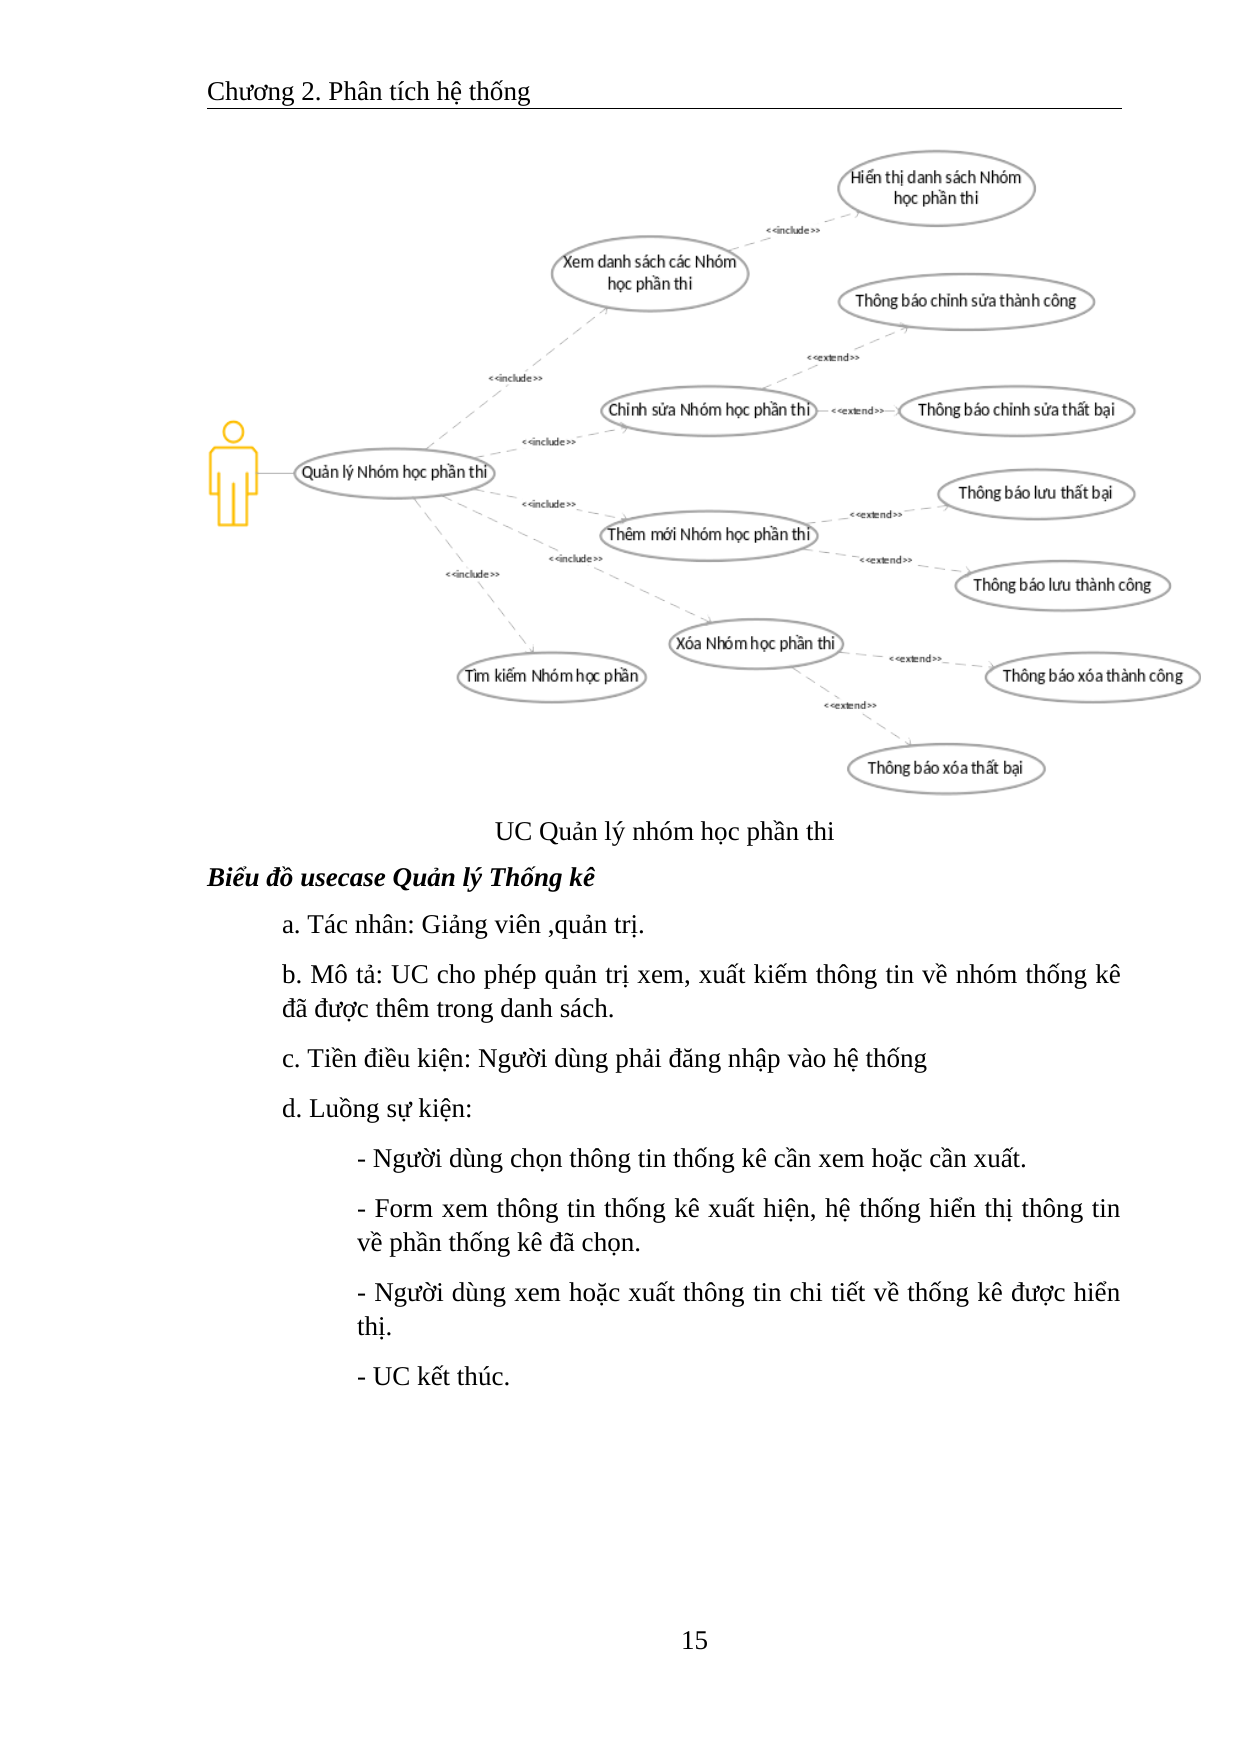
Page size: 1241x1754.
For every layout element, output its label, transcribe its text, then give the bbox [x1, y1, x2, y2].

text - Form xem thông tin thống kê xuất hiện, hệ thống hiển thị thông tin về phần thống kê đã chọn. [357, 1193, 1122, 1257]
text a. Tác nhân: Giảng viên ,quản trị. [282, 908, 1122, 939]
text d. Luồng sự kiện: [282, 1092, 1122, 1123]
text UC Quản lý nhóm học phần thi [207, 815, 1122, 846]
text - Người dùng chọn thông tin thống kê cần xem hoặc cần xuất. [357, 1142, 1122, 1173]
text b. Mô tả: UC cho phép quản trị xem, xuất kiếm thông tin về nhóm thống kê đã được thêm trong danh sách. [282, 958, 1122, 1023]
text - Người dùng xem hoặc xuất thông tin chi tiết về thống kê được hiển thị. [357, 1276, 1122, 1341]
text Biểu đồ usecase Quản lý Thống kê [207, 861, 1122, 892]
text - UC kết thúc. [357, 1360, 1122, 1391]
text c. Tiền điều kiện: Người dùng phải đăng nhập vào hệ thống [282, 1042, 1122, 1073]
